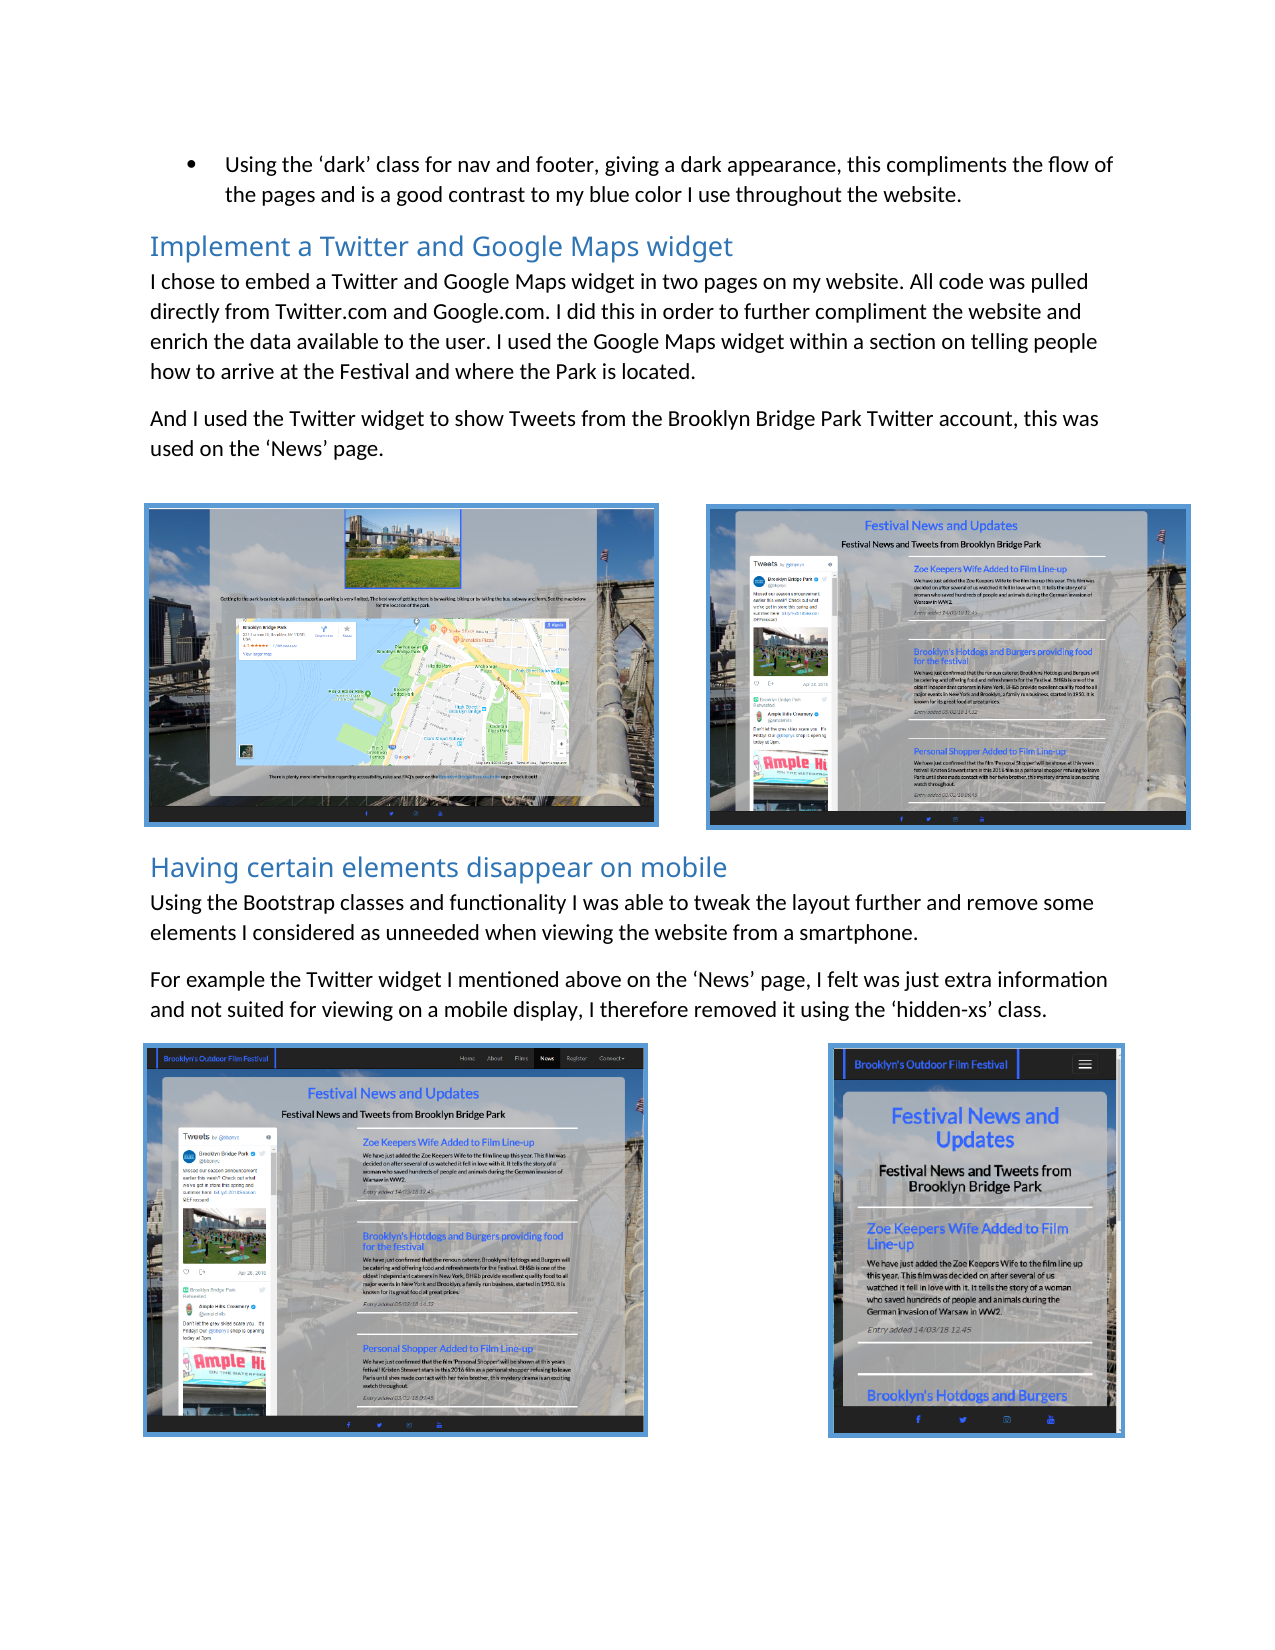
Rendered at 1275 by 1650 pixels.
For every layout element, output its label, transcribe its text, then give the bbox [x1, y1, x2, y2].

text I chose to embed a Twitter and Google Maps widget in two pages on my website. All code was pulled directly from Twitter.com and Google.com. I did this in order to further compliment the website and enrich the data available to the user. I used the Google Maps widget within a section on telling people how to arrive at the Festival and where the Park is located. [150, 267, 1125, 386]
picture [147, 1048, 644, 1432]
picture [710, 509, 1186, 825]
subtitle Having certain elements disappear on mobile [150, 575, 1125, 885]
list Using the ‘dark’ class for nav and footer, giving a dark appearance, this compliments the flow of the pages and is a good contrast to my blue color I use throughout the website. [187, 150, 1125, 208]
subtitle Implement a Twitter and Google Maps widget [150, 227, 1125, 264]
text For example the Twitter widget I mentioned above on the ‘News’ page, I felt was just extra information and not suited for viewing on a mobile display, I therefore removed it using the ‘hidden-xs’ class. [150, 965, 1125, 1023]
picture [833, 1048, 1121, 1433]
text Using the Bootstrap classes and functionality I was able to tweak the layout further and remove some elements I considered as unneeded when viewing the website from a smartphone. [150, 888, 1125, 946]
text And I used the Twitter widget to show Tweets from the Brooklyn Bridge Park Twitter account, this was used on the ‘News’ page. [150, 404, 1125, 463]
picture [149, 508, 654, 822]
